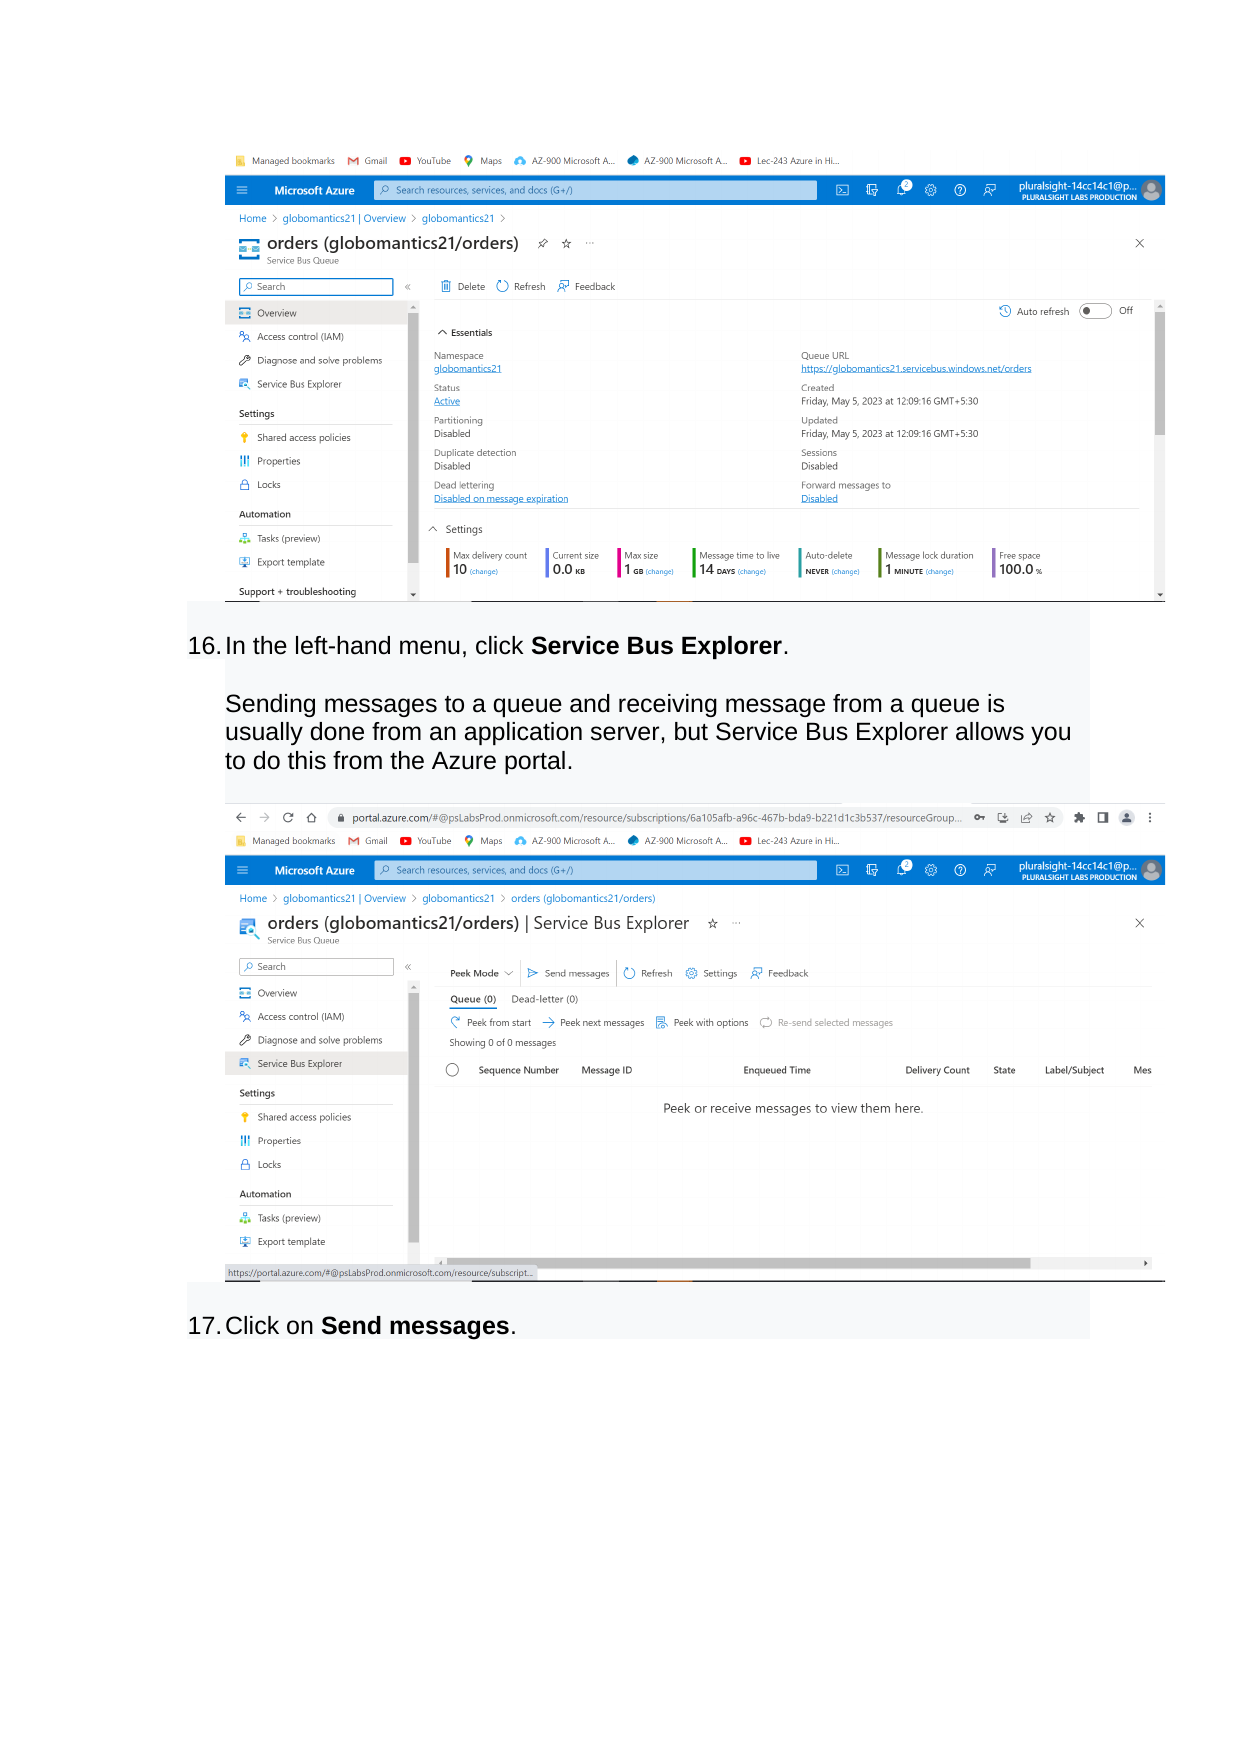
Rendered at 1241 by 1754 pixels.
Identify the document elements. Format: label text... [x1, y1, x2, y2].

list In the left-hand menu, click Service Bus Explorer. [187, 631, 1090, 659]
picture [225, 803, 1166, 1282]
text Sending messages to a queue and receiving message from a queue is usually done from an application server, but Service Bus Explorer allows you to do this from the Azure portal. [225, 688, 1090, 775]
picture [225, 150, 1166, 602]
list Click on Send messages. [187, 1311, 1090, 1339]
